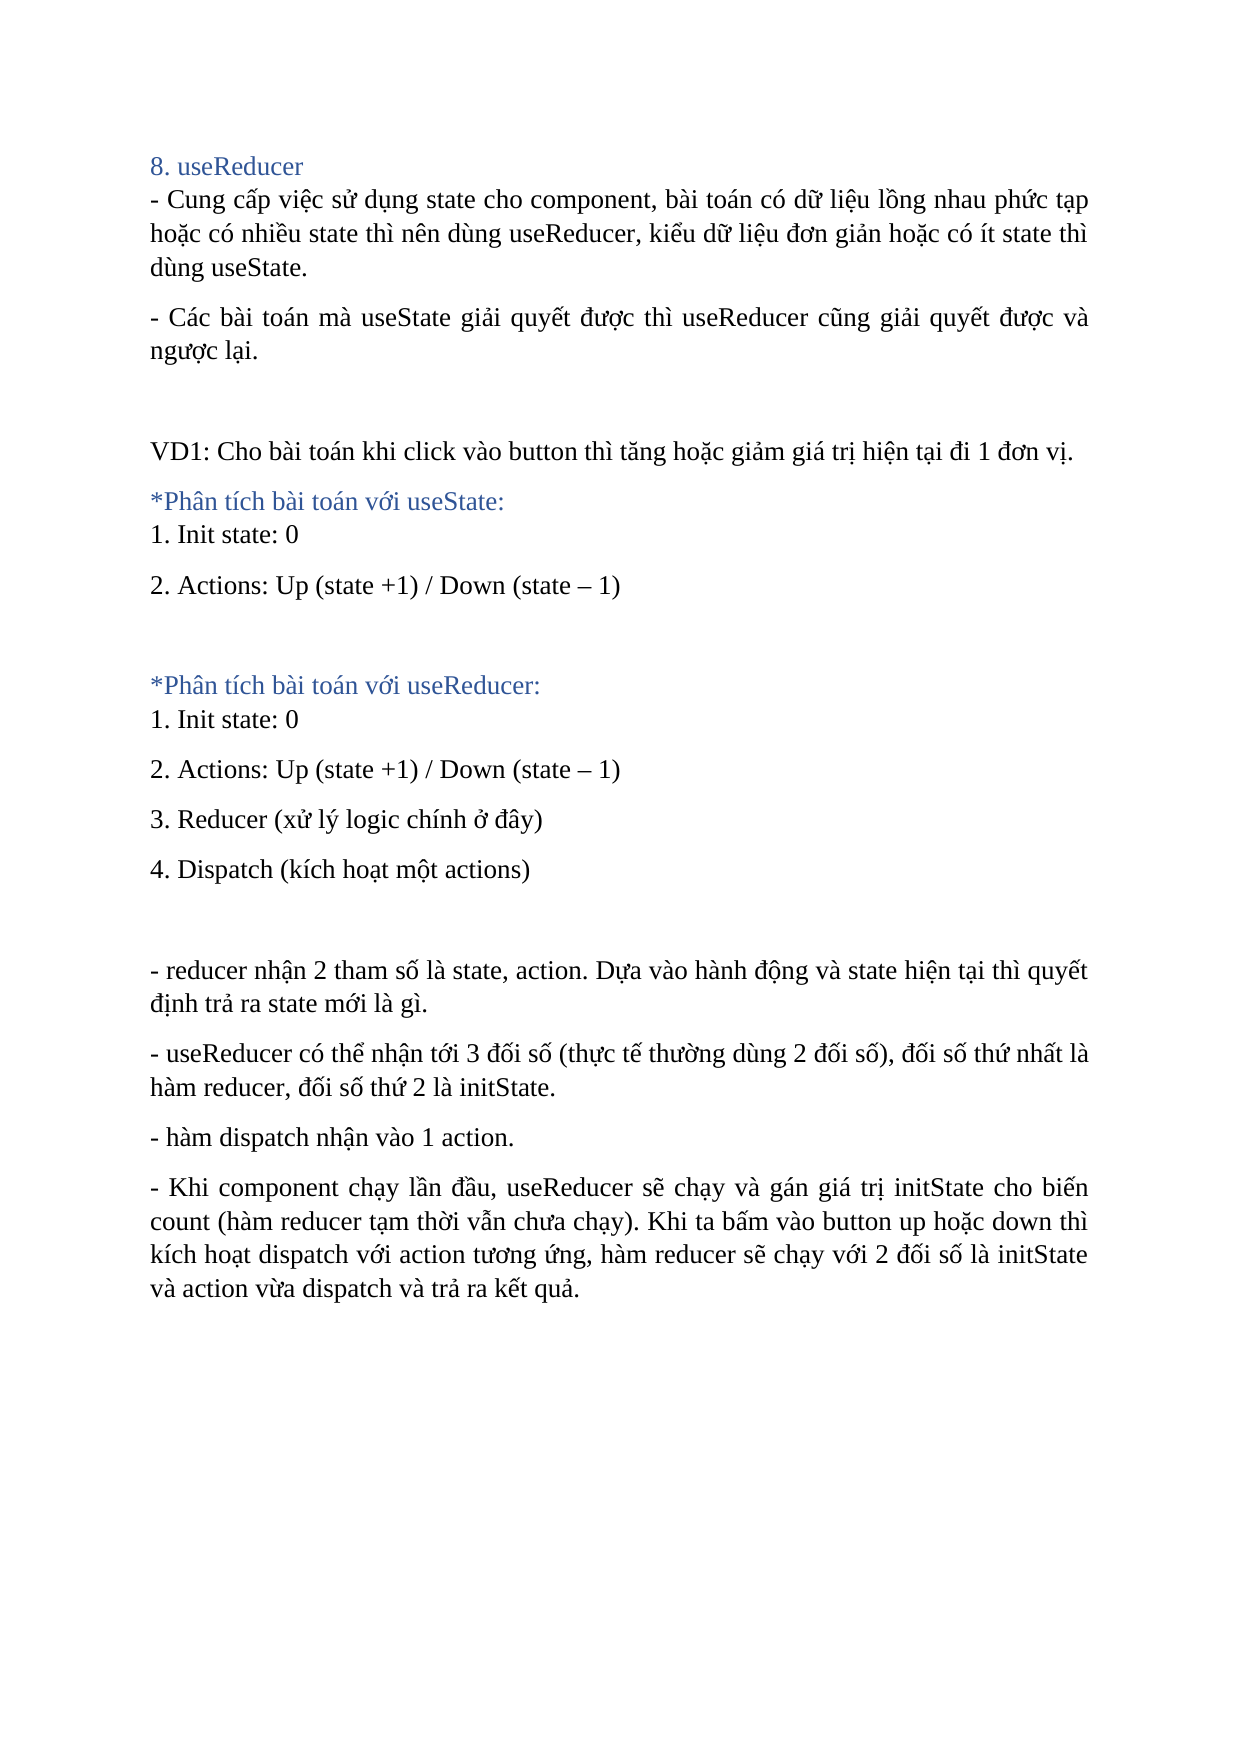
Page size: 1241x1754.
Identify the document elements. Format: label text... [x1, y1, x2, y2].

text - useReducer có thể nhận tới 3 đối số (thực tế thường dùng 2 đối số), đối số thứ nhất là hàm reducer, đối số thứ 2 là initState. [150, 1037, 1090, 1102]
text - Cung cấp việc sử dụng state cho component, bài toán có dữ liệu lồng nhau phức tạp hoặc có nhiều state thì nên dùng useReducer, kiểu dữ liệu đơn giản hoặc có ít state thì dùng useState. [150, 183, 1090, 282]
subtitle *Phân tích bài toán với useState: [150, 485, 1090, 516]
text - hàm dispatch nhận vào 1 action. [150, 1121, 1090, 1152]
text 1. Init state: 0 [150, 703, 1090, 734]
text - Khi component chạy lần đầu, useReducer sẽ chạy và gán giá trị initState cho biến count (hàm reducer tạm thời vẫn chưa chạy). Khi ta bấm vào button up hoặc down thì kích hoạt dispatch với action tương ứng, hàm reducer sẽ chạy với 2 đối số là initState và action vừa dispatch và trả ra kết quả. [150, 1171, 1090, 1303]
text - reducer nhận 2 tham số là state, action. Dựa vào hành động và state hiện tại thì quyết định trả ra state mới là gì. [150, 954, 1090, 1018]
text 2. Actions: Up (state +1) / Down (state – 1) [150, 753, 1090, 784]
text 1. Init state: 0 [150, 518, 1090, 550]
text 2. Actions: Up (state +1) / Down (state – 1) [150, 569, 1090, 600]
text VD1: Cho bài toán khi click vào button thì tăng hoặc giảm giá trị hiện tại đi 1 đơn vị. [150, 435, 1090, 466]
text - Các bài toán mà useState giải quyết được thì useReducer cũng giải quyết được và ngược lại. [150, 301, 1090, 366]
subtitle *Phân tích bài toán với useReducer: [150, 669, 1090, 700]
text 4. Dispatch (kích hoạt một actions) [150, 853, 1090, 884]
subtitle 8. useReducer [150, 150, 1090, 181]
text 3. Reducer (xử lý logic chính ở đây) [150, 803, 1090, 834]
